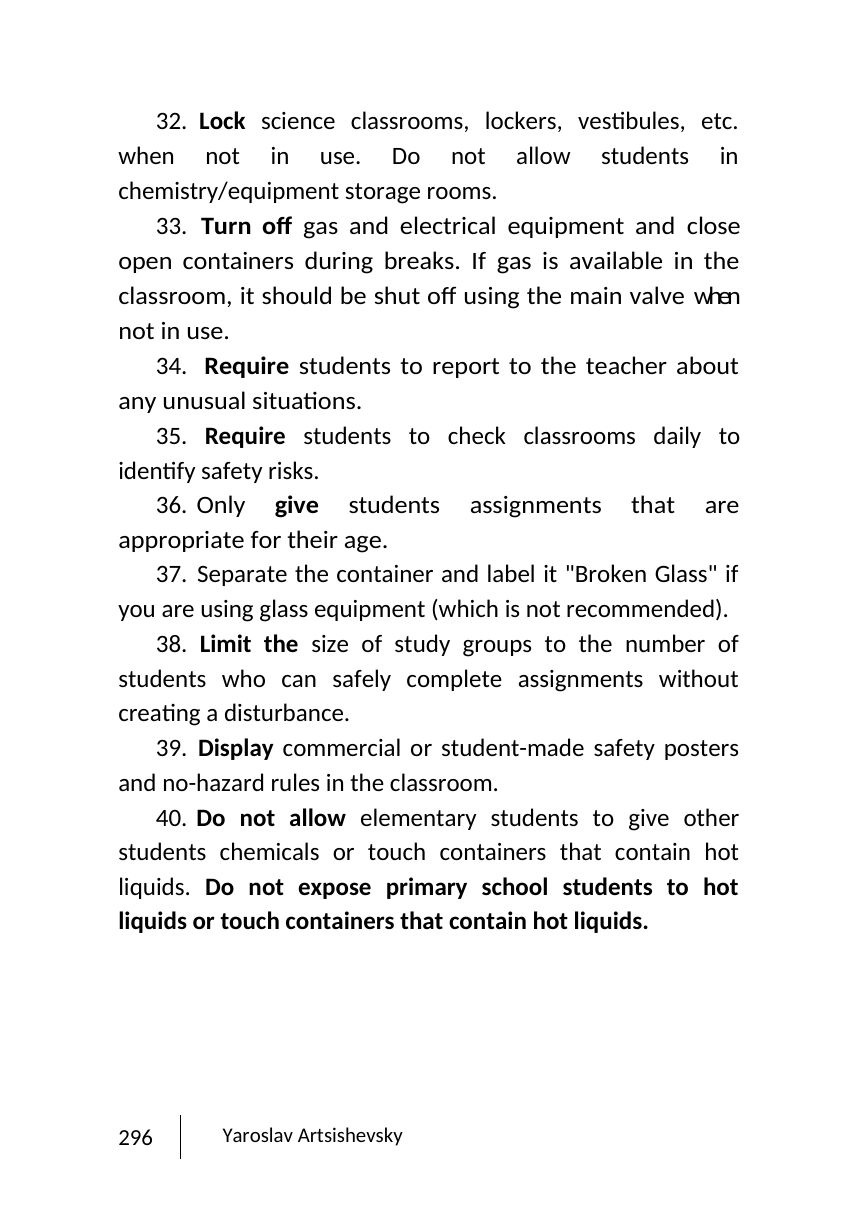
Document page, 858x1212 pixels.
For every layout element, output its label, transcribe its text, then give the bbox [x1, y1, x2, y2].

list Turn off gas and electrical equipment and close open containers during breaks. If gas is available in the classroom, it should be shut off using the main valve when not in use. [118, 210, 741, 346]
list Limit the size of study groups to the number of students who can safely complete assignments without creating a disturbance. [118, 628, 739, 728]
list Display commercial or student-made safety posters and no-hazard rules in the classroom. [118, 732, 739, 797]
list Separate the container and label it "Broken Glass" if you are using glass equipment (which is not recommended). [118, 558, 739, 624]
list Lock science classrooms, lockers, vestibules, etc. when not in use. Do not allow students in chemistry/equipment storage rooms. [118, 105, 739, 206]
list Require students to report to the teacher about any unusual situations. [118, 350, 739, 416]
list Only give students assignments that are appropriate for their age. [118, 489, 739, 554]
list Require students to check classrooms daily to identify safety risks. [118, 420, 741, 485]
list Do not allow elementary students to give other students chemicals or touch containers that contain hot liquids. Do not expose primary school students to hot liquids or touch containers that contain hot liquids. [118, 802, 739, 936]
